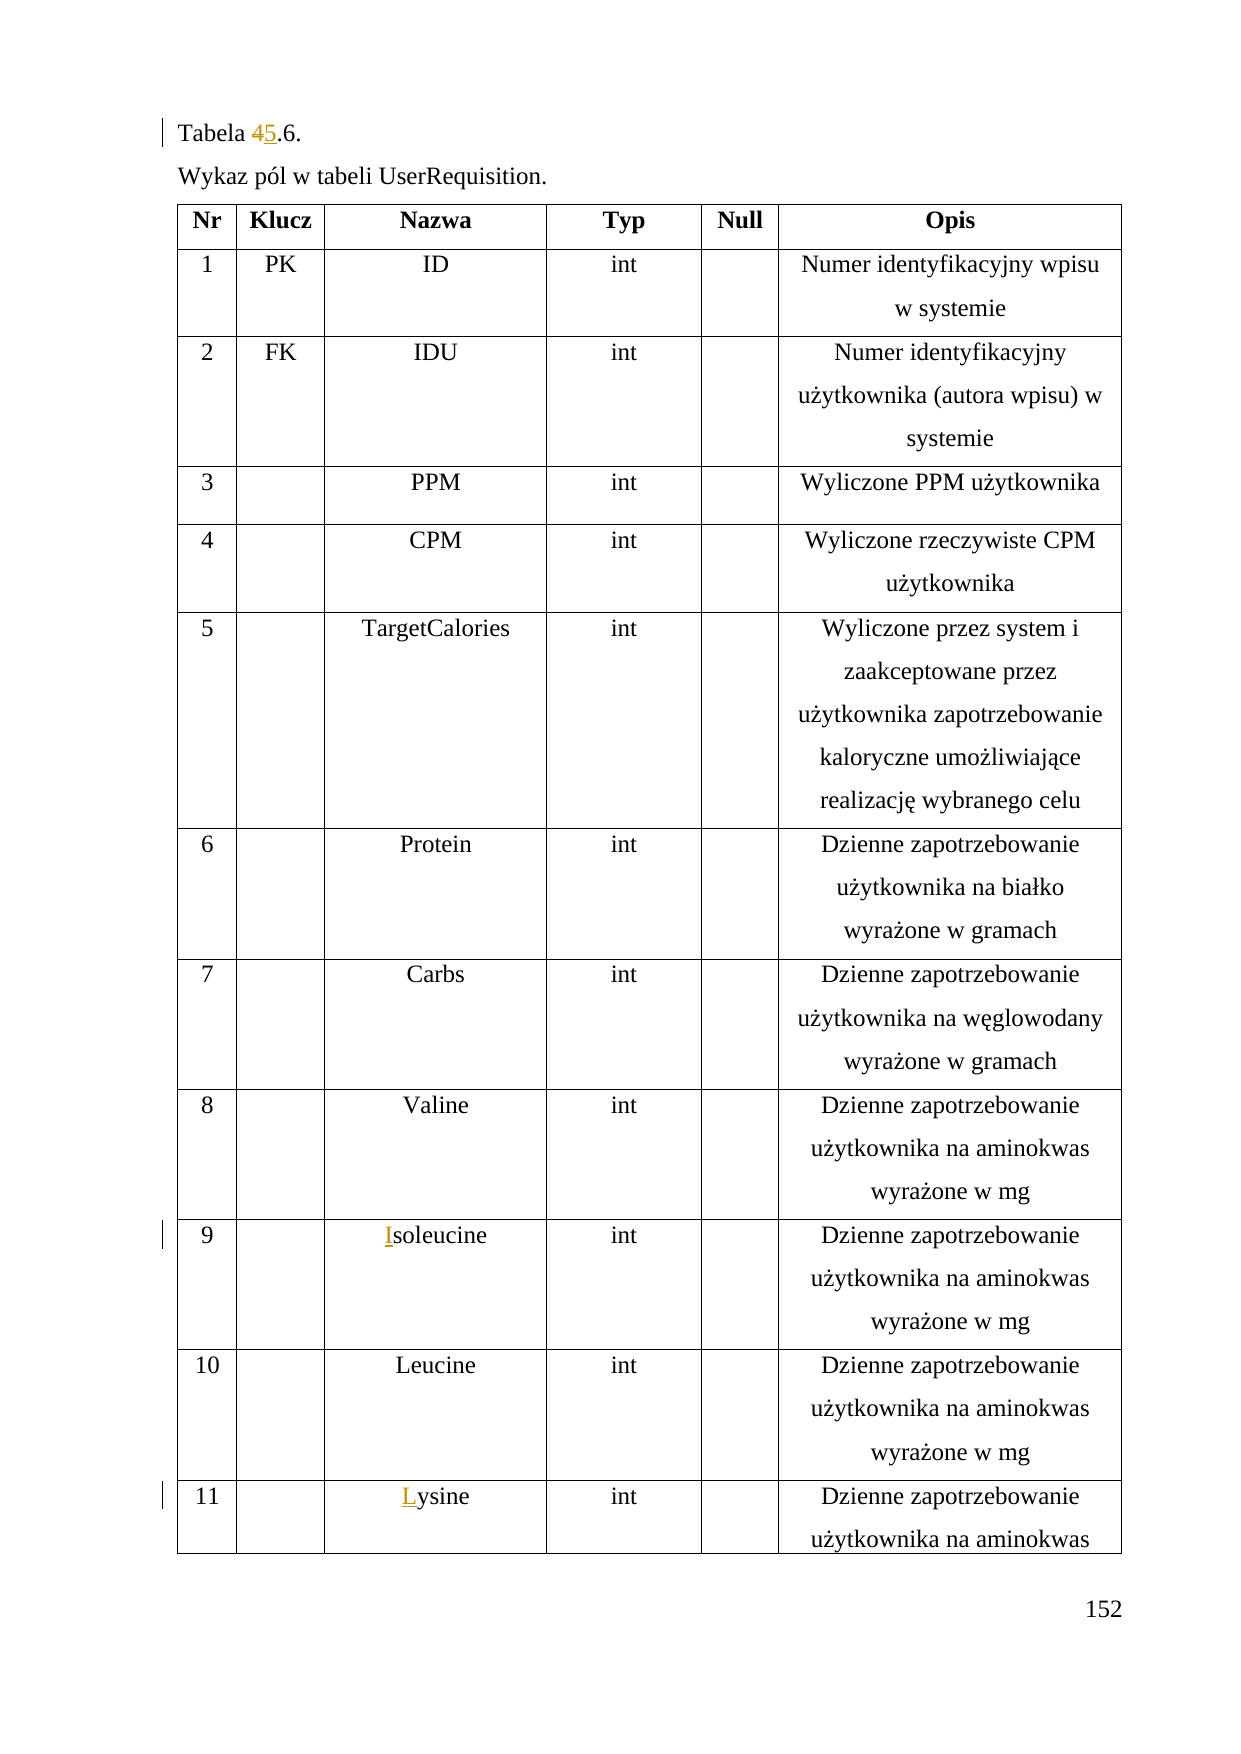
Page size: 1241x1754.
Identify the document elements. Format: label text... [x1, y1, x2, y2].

table_cell 6 [178, 829, 236, 958]
table_header Nazwa [325, 205, 546, 248]
table_cell Wyliczone PPM użytkownika [779, 467, 1121, 524]
table_cell soleucine [325, 1220, 546, 1349]
table_header Opis [779, 205, 1121, 248]
table_cell Leucine [325, 1350, 546, 1480]
table_cell 5 [178, 613, 236, 828]
table_header Klucz [237, 205, 324, 248]
table_cell 9 [178, 1220, 236, 1349]
table_cell ID [325, 250, 546, 336]
table_cell Dzienne zapotrzebowanie użytkownika na aminokwas wyrażone w mg [779, 1090, 1121, 1219]
table_cell Dzienne zapotrzebowanie użytkownika na węglowodany wyrażone w gramach [779, 960, 1121, 1089]
table_cell [237, 829, 324, 958]
table_cell [702, 1220, 778, 1349]
table_cell [702, 1350, 778, 1480]
table_cell [702, 829, 778, 958]
table_cell Carbs [325, 960, 546, 1089]
table_cell 7 [178, 960, 236, 1089]
table_cell Numer identyfikacyjny użytkownika (autora wpisu) w systemie [779, 337, 1121, 466]
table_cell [779, 1481, 1121, 1553]
table_cell [702, 250, 778, 336]
text Tabela .6. [177, 118, 1122, 147]
table_cell [702, 1090, 778, 1219]
table_cell [702, 337, 778, 466]
table_cell Wyliczone przez system i zaakceptowane przez użytkownika zapotrzebowanie kaloryczne umożliwiające realizację wybranego celu [779, 613, 1121, 828]
table_cell int [547, 1481, 701, 1553]
table_header Typ [547, 205, 701, 248]
table_cell Wyliczone rzeczywiste CPM użytkownika [779, 525, 1121, 612]
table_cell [779, 1350, 1121, 1480]
table_cell Numer identyfikacyjny wpisu w systemie [779, 250, 1121, 336]
table_cell [237, 467, 324, 524]
table_cell [237, 613, 324, 828]
table_cell int [547, 1350, 701, 1480]
table_cell int [547, 829, 701, 958]
text Wykaz pól w tabeli UserRequisition. [177, 161, 1122, 190]
table_cell int [547, 525, 701, 612]
table_cell [237, 1481, 324, 1553]
table_cell int [547, 337, 701, 466]
table_cell PPM [325, 467, 546, 524]
table_cell 1 [178, 250, 236, 336]
table_cell int [547, 960, 701, 1089]
table_cell int [547, 250, 701, 336]
table_cell [237, 525, 324, 612]
table_cell Dzienne zapotrzebowanie użytkownika na białko wyrażone w gramach [779, 829, 1121, 958]
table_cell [779, 1220, 1121, 1349]
table_cell CPM [325, 525, 546, 612]
table_cell [237, 1350, 324, 1480]
table_cell FK [237, 337, 324, 466]
table_cell 11 [178, 1481, 236, 1553]
table_cell 3 [178, 467, 236, 524]
table_cell 2 [178, 337, 236, 466]
table_cell 8 [178, 1090, 236, 1219]
table_cell [237, 960, 324, 1089]
table_header Nr [178, 205, 236, 248]
table_cell ysine [325, 1481, 546, 1553]
table_cell int [547, 1090, 701, 1219]
table_cell [237, 1220, 324, 1349]
table_cell int [547, 1220, 701, 1349]
table_cell Valine [325, 1090, 546, 1219]
table_cell int [547, 467, 701, 524]
table_cell [702, 613, 778, 828]
table_cell 4 [178, 525, 236, 612]
table_cell Protein [325, 829, 546, 958]
table_cell [702, 467, 778, 524]
table_cell [702, 960, 778, 1089]
table_cell 10 [178, 1350, 236, 1480]
table_cell [702, 1481, 778, 1553]
table_cell IDU [325, 337, 546, 466]
table_cell int [547, 613, 701, 828]
table_header Null [702, 205, 778, 248]
table_cell PK [237, 250, 324, 336]
table_cell [702, 525, 778, 612]
table_cell [237, 1090, 324, 1219]
table_cell TargetCalories [325, 613, 546, 828]
